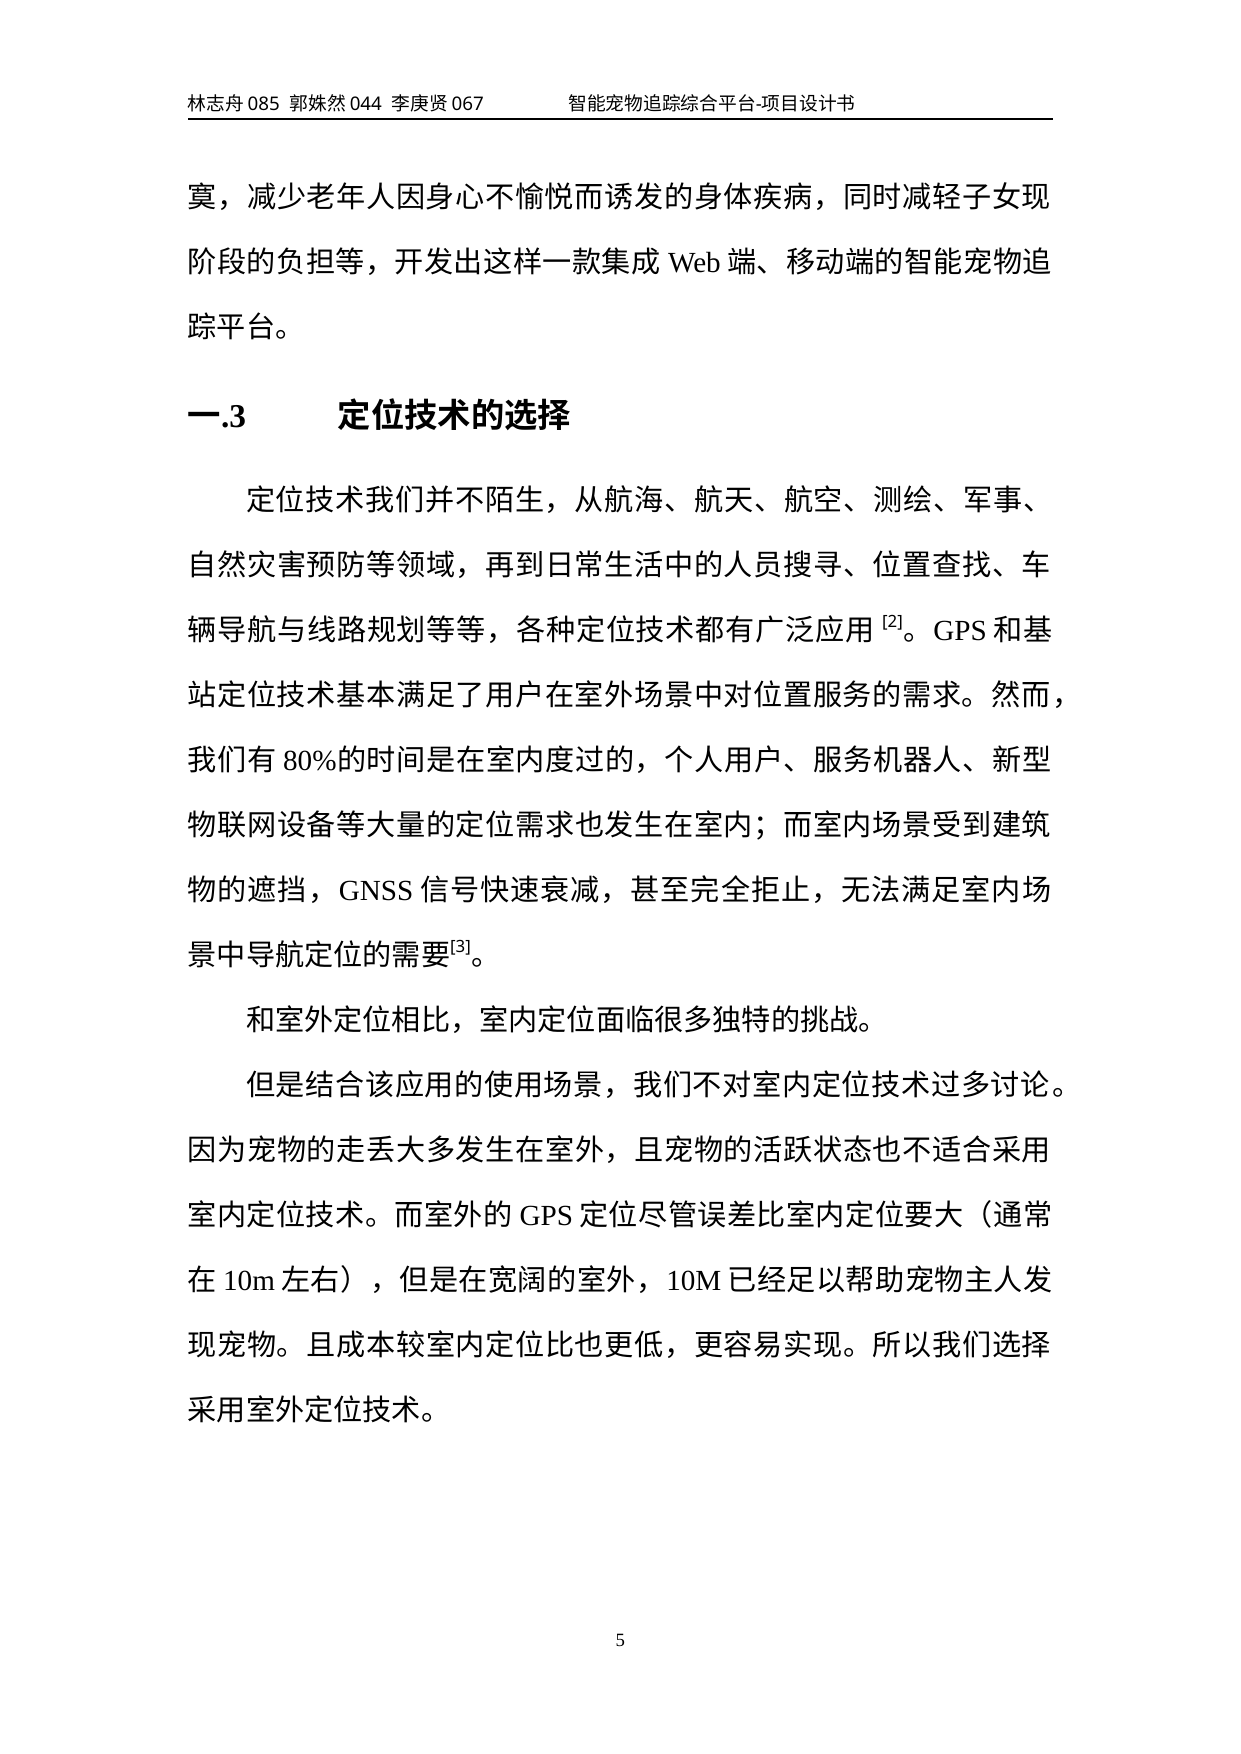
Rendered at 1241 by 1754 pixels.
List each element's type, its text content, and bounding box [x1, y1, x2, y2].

subtitle 定位技术的选择 [187, 384, 1053, 438]
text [187, 162, 1053, 357]
text 定位技术我们并不陌生，从航海、航天、航空、测绘、军事、自然灾害预防等领域，再到日常生活中的人员搜寻、位置查找、车辆导航与线路规划等等，各种定位技术都有广泛应用 [2]。GPS和基站定位技术基本满足了用户在室外场景中对位置服务的需求。然而，我们有80%的时间是在室内度过的，个人用户、服务机器人、新型物联网设备等大量的定位需求也发生在室内；而室内场景受到建筑物的遮挡，GNSS信号快速衰减，甚至完全拒止，无法满足室内场景中导航定位的需要[3]。 [187, 465, 1053, 985]
text 但是结合该应用的使用场景，我们不对室内定位技术过多讨论。因为宠物的走丢大多发生在室外，且宠物的活跃状态也不适合采用室内定位技术。而室外的GPS定位尽管误差比室内定位要大（通常在10m左右），但是在宽阔的室外，10M已经足以帮助宠物主人发现宠物。且成本较室内定位比也更低，更容易实现。所以我们选择采用室外定位技术。 [187, 1050, 1053, 1440]
text 和室外定位相比，室内定位面临很多独特的挑战。 [187, 985, 1053, 1050]
